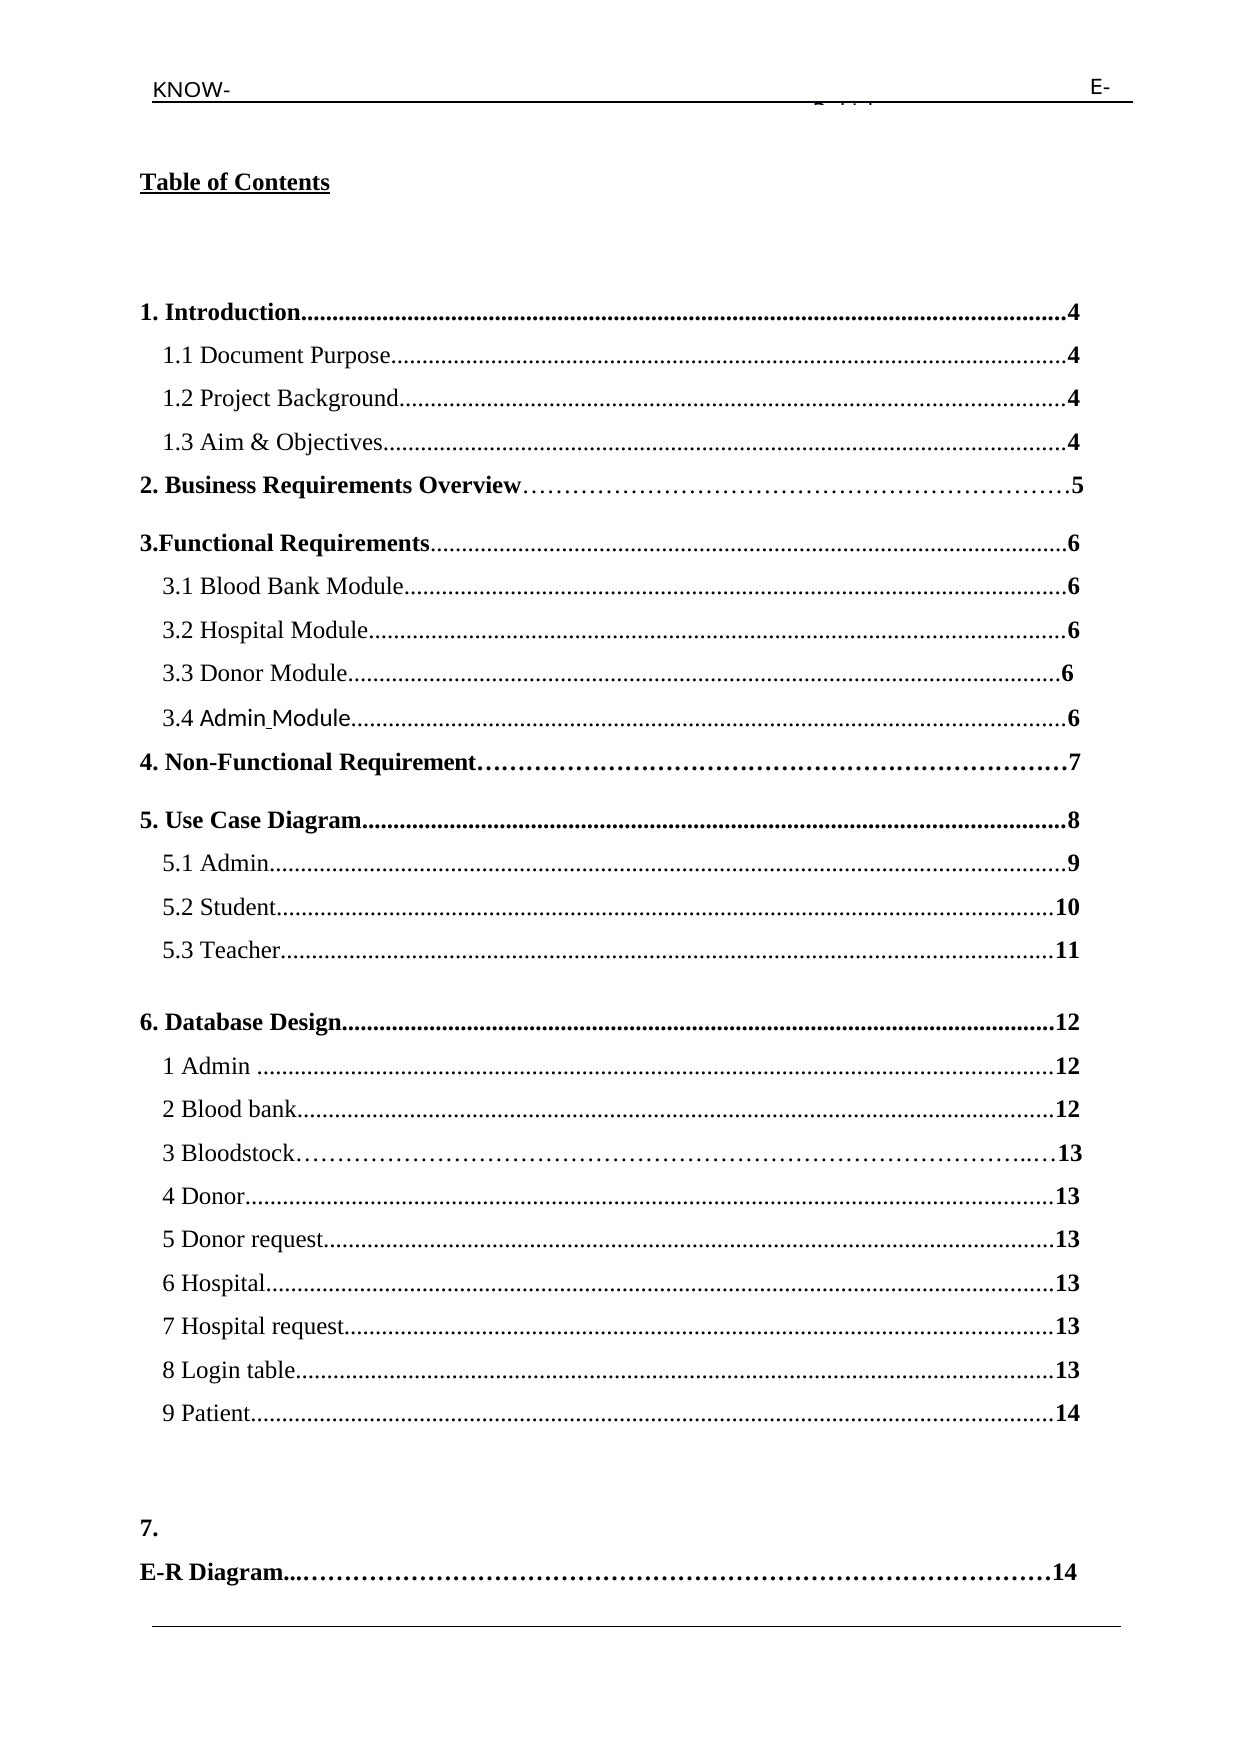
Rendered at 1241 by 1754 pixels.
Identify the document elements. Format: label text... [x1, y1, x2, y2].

text 8 Login table 13 [162, 1355, 1134, 1383]
text E-R Diagram...………………………………………………………………………………14 [139, 1557, 1134, 1585]
text 5. Use Case Diagram 8 [139, 805, 1134, 833]
text Table of Contents [139, 167, 1134, 196]
text 3 Bloodstock……………………………………………………………………………..…13 [162, 1138, 1134, 1166]
text 3.2 Hospital Module 6 [162, 615, 1134, 643]
text 3.4 Admin Module 6 [162, 702, 1134, 732]
text 6. Database Design 12 [139, 1007, 1134, 1036]
text 9 Patient 14 [162, 1398, 1134, 1427]
text 4. Non-Functional Requirement………………………………………………………………7 [139, 747, 1134, 776]
text 3.1 Blood Bank Module 6 [162, 571, 1134, 600]
text 3.Functional Requirements 6 [139, 528, 1134, 557]
text 1.1 Document Purpose 4 [162, 340, 1134, 369]
text 3.3 Donor Module 6 [162, 658, 1134, 687]
text 1 Admin 12 [162, 1051, 1134, 1079]
text 5.1 Admin 9 [162, 848, 1134, 877]
text 6 Hospital 13 [162, 1268, 1134, 1297]
text 2 Blood bank 12 [162, 1094, 1134, 1123]
text 1.3 Aim & Objectives 4 [162, 427, 1134, 456]
text 1. Introduction 4 [139, 297, 1134, 325]
text 5 Donor request 13 [162, 1224, 1134, 1253]
text 7 Hospital request 13 [162, 1311, 1134, 1340]
text 7. [139, 1513, 1134, 1542]
text 1.2 Project Background 4 [162, 383, 1134, 412]
text 2. Business Requirements Overview…………………………………………………………5 [139, 470, 1134, 499]
text 5.3 Teacher 11 [162, 935, 1134, 964]
text 5.2 Student 10 [162, 892, 1134, 920]
text 4 Donor 13 [162, 1181, 1134, 1210]
